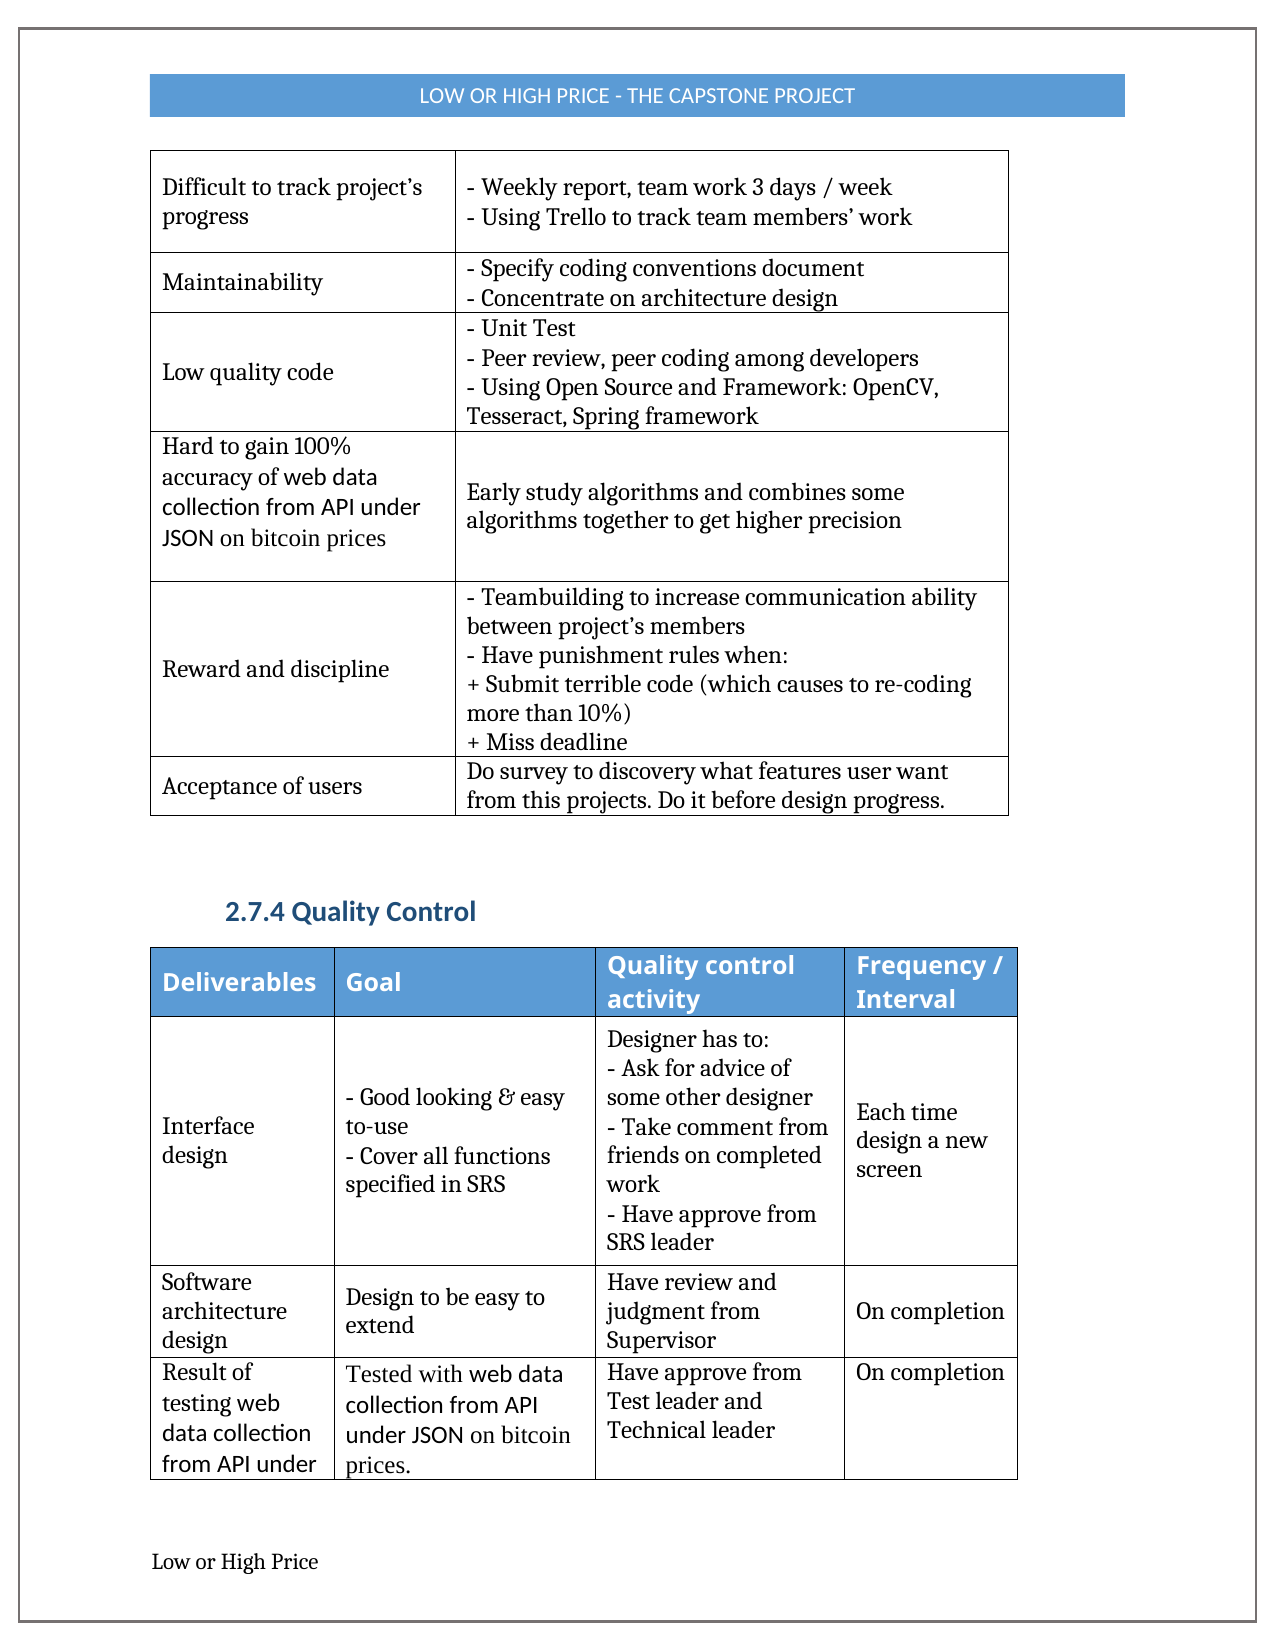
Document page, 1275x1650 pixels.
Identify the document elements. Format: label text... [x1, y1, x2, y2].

table_cell - Teambuilding to increase communication ability between project’s members - Have punishment rules when: + Submit terrible code (which causes to re-coding more than 10%) + Miss deadline [456, 582, 1008, 756]
table_cell Software architecture design [151, 1266, 334, 1357]
table_cell Low quality code [151, 313, 455, 431]
table_cell Interface design [151, 1017, 334, 1264]
table_header Deliverables [151, 948, 334, 1016]
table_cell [596, 1358, 844, 1478]
table_cell Reward and discipline [151, 582, 455, 756]
table_header Goal [335, 948, 595, 1016]
table_cell Designer has to: - Ask for advice of some other designer - Take comment from friends on completed work - Have approve from SRS leader [596, 1017, 844, 1264]
table_cell On completion [845, 1358, 1017, 1478]
table_cell Difficult to track project’s progress [151, 151, 455, 252]
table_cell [151, 1358, 334, 1478]
table_cell Have review and judgment from Supervisor [596, 1266, 844, 1357]
table_header Frequency / Interval [845, 948, 1017, 1016]
table_cell Early study algorithms and combines some algorithms together to get higher precision [456, 432, 1008, 581]
table_cell Design to be easy to extend [335, 1266, 595, 1357]
table_cell - Good looking & easy to-use - Cover all functions specified in SRS [335, 1017, 595, 1264]
table_cell Hard to gain 100% accuracy of web data collection from API under JSON on bitcoin prices [151, 432, 455, 581]
table_cell Each time design a new screen [845, 1017, 1017, 1264]
table_cell - Specify coding conventions document - Concentrate on architecture design [456, 253, 1008, 312]
table_header Quality control activity [596, 948, 844, 1016]
table_cell Acceptance of users [151, 757, 455, 815]
table_cell On completion [845, 1266, 1017, 1357]
subtitle 2.7.4 Quality Control [150, 893, 1125, 929]
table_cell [335, 1358, 595, 1478]
table_cell - Unit Test - Peer review, peer coding among developers - Using Open Source and Framework: OpenCV, Tesseract, Spring framework [456, 313, 1008, 431]
table_cell Do survey to discovery what features user want from this projects. Do it before design progress. [456, 757, 1008, 815]
table_cell - Weekly report, team work 3 days / week - Using Trello to track team members’ work [456, 151, 1008, 252]
table_cell Maintainability [151, 253, 455, 312]
